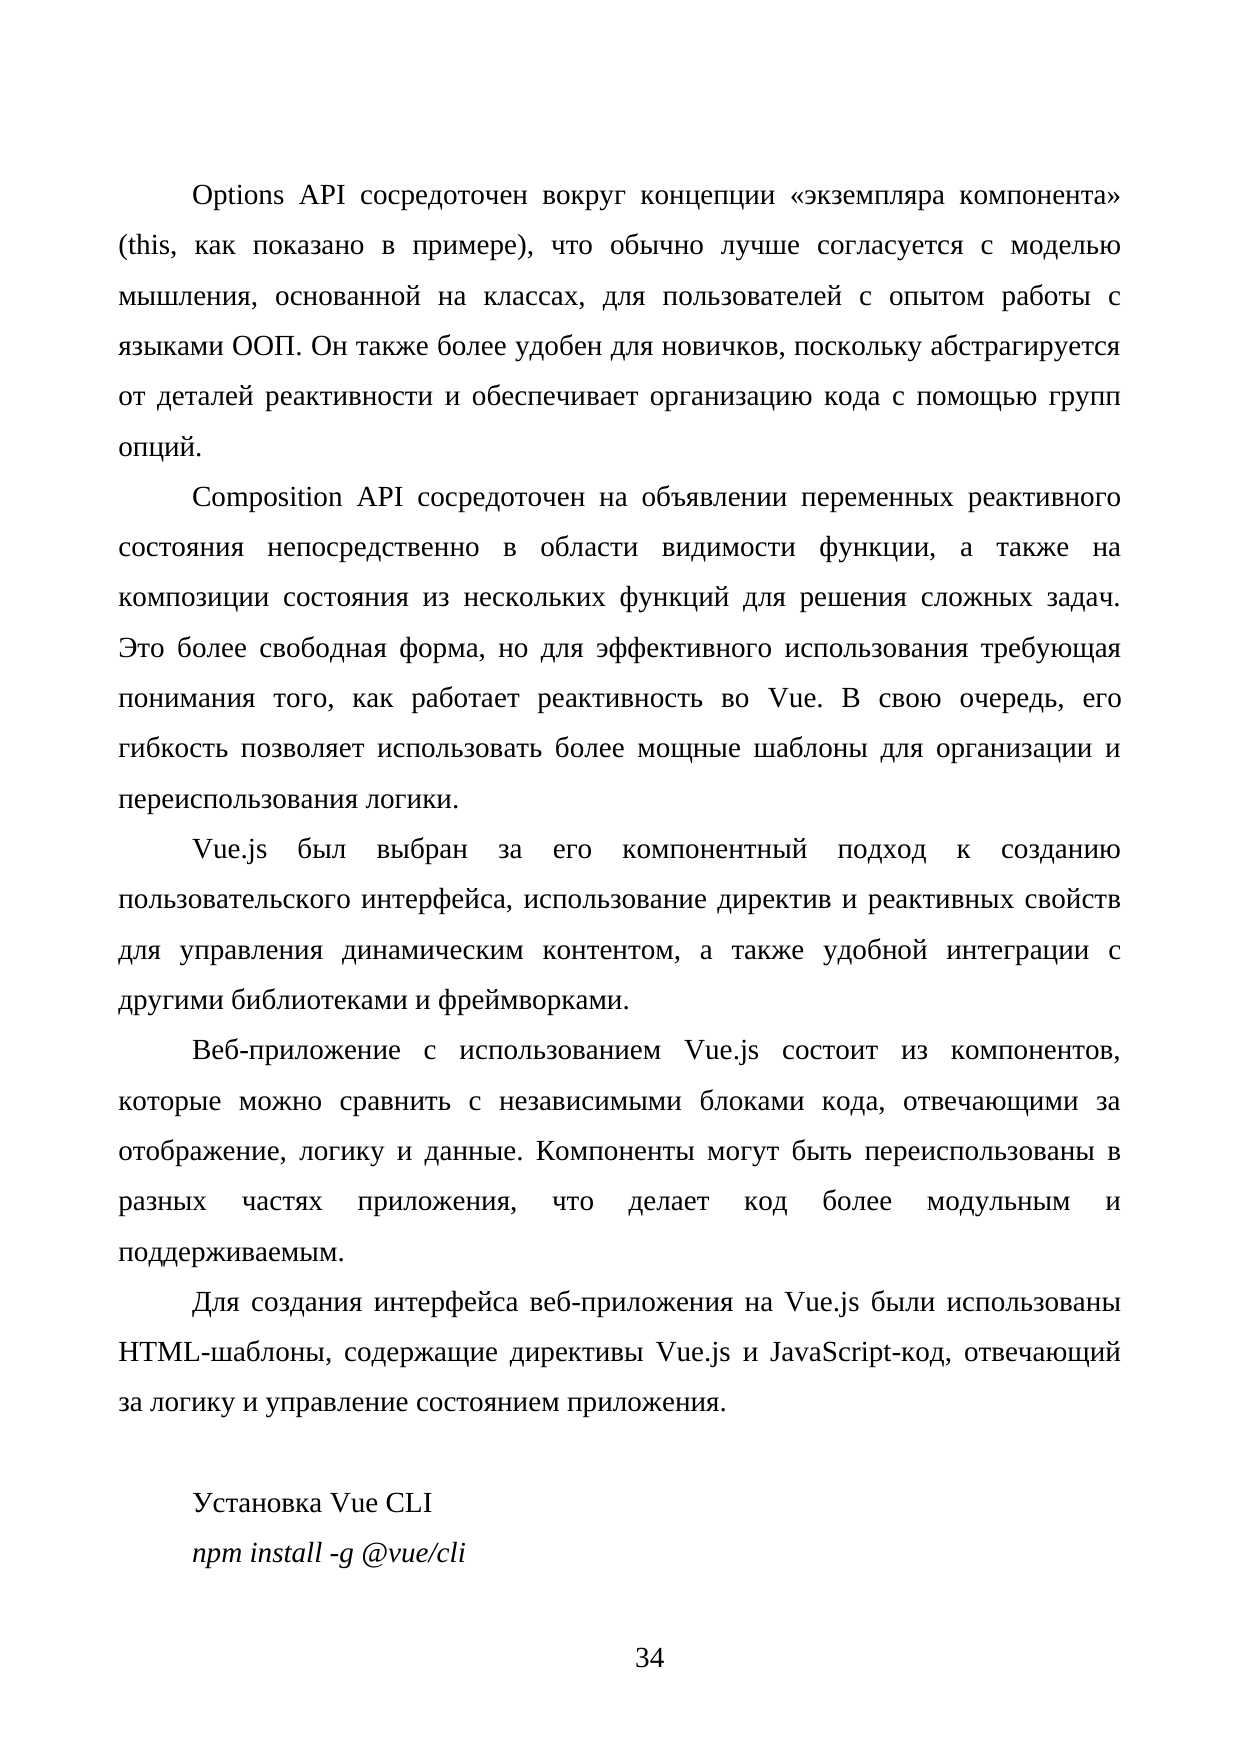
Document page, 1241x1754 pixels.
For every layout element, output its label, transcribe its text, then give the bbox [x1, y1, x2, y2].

text Для создания интерфейса веб-приложения на Vue.js были использованы HTML-шаблоны, содержащие директивы Vue.js и JavaScript-код, отвечающий за логику и управление состоянием приложения. [118, 1284, 1122, 1418]
text Options API сосредоточен вокруг концепции «экземпляра компонента» (this, как показано в примере), что обычно лучше согласуется с моделью мышления, основанной на классах, для пользователей с опытом работы с языками ООП. Он также более удобен для новичков, поскольку абстрагируется от деталей реактивности и обеспечивает организацию кода с помощью групп опций. [118, 177, 1122, 462]
text Vue.js был выбран за его компонентный подход к созданию пользовательского интерфейса, использование директив и реактивных свойств для управления динамическим контентом, а также удобной интеграции с другими библиотеками и фреймворками. [118, 831, 1122, 1016]
text Веб-приложение с использованием Vue.js состоит из компонентов, которые можно сравнить с независимыми блоками кода, отвечающими за отображение, логику и данные. Компоненты могут быть переиспользованы в разных частях приложения, что делает код более модульным и поддерживаемым. [118, 1032, 1122, 1267]
text Composition API сосредоточен на объявлении переменных реактивного состояния непосредственно в области видимости функции, а также на композиции состояния из нескольких функций для решения сложных задач. Это более свободная форма, но для эффективного использования требующая понимания того, как работает реактивность во Vue. В свою очередь, его гибкость позволяет использовать более мощные шаблоны для организации и переиспользования логики. [118, 479, 1122, 814]
text npm install -g @vue/cli [118, 1536, 1122, 1569]
text Установка Vue CLI [118, 1485, 1122, 1519]
